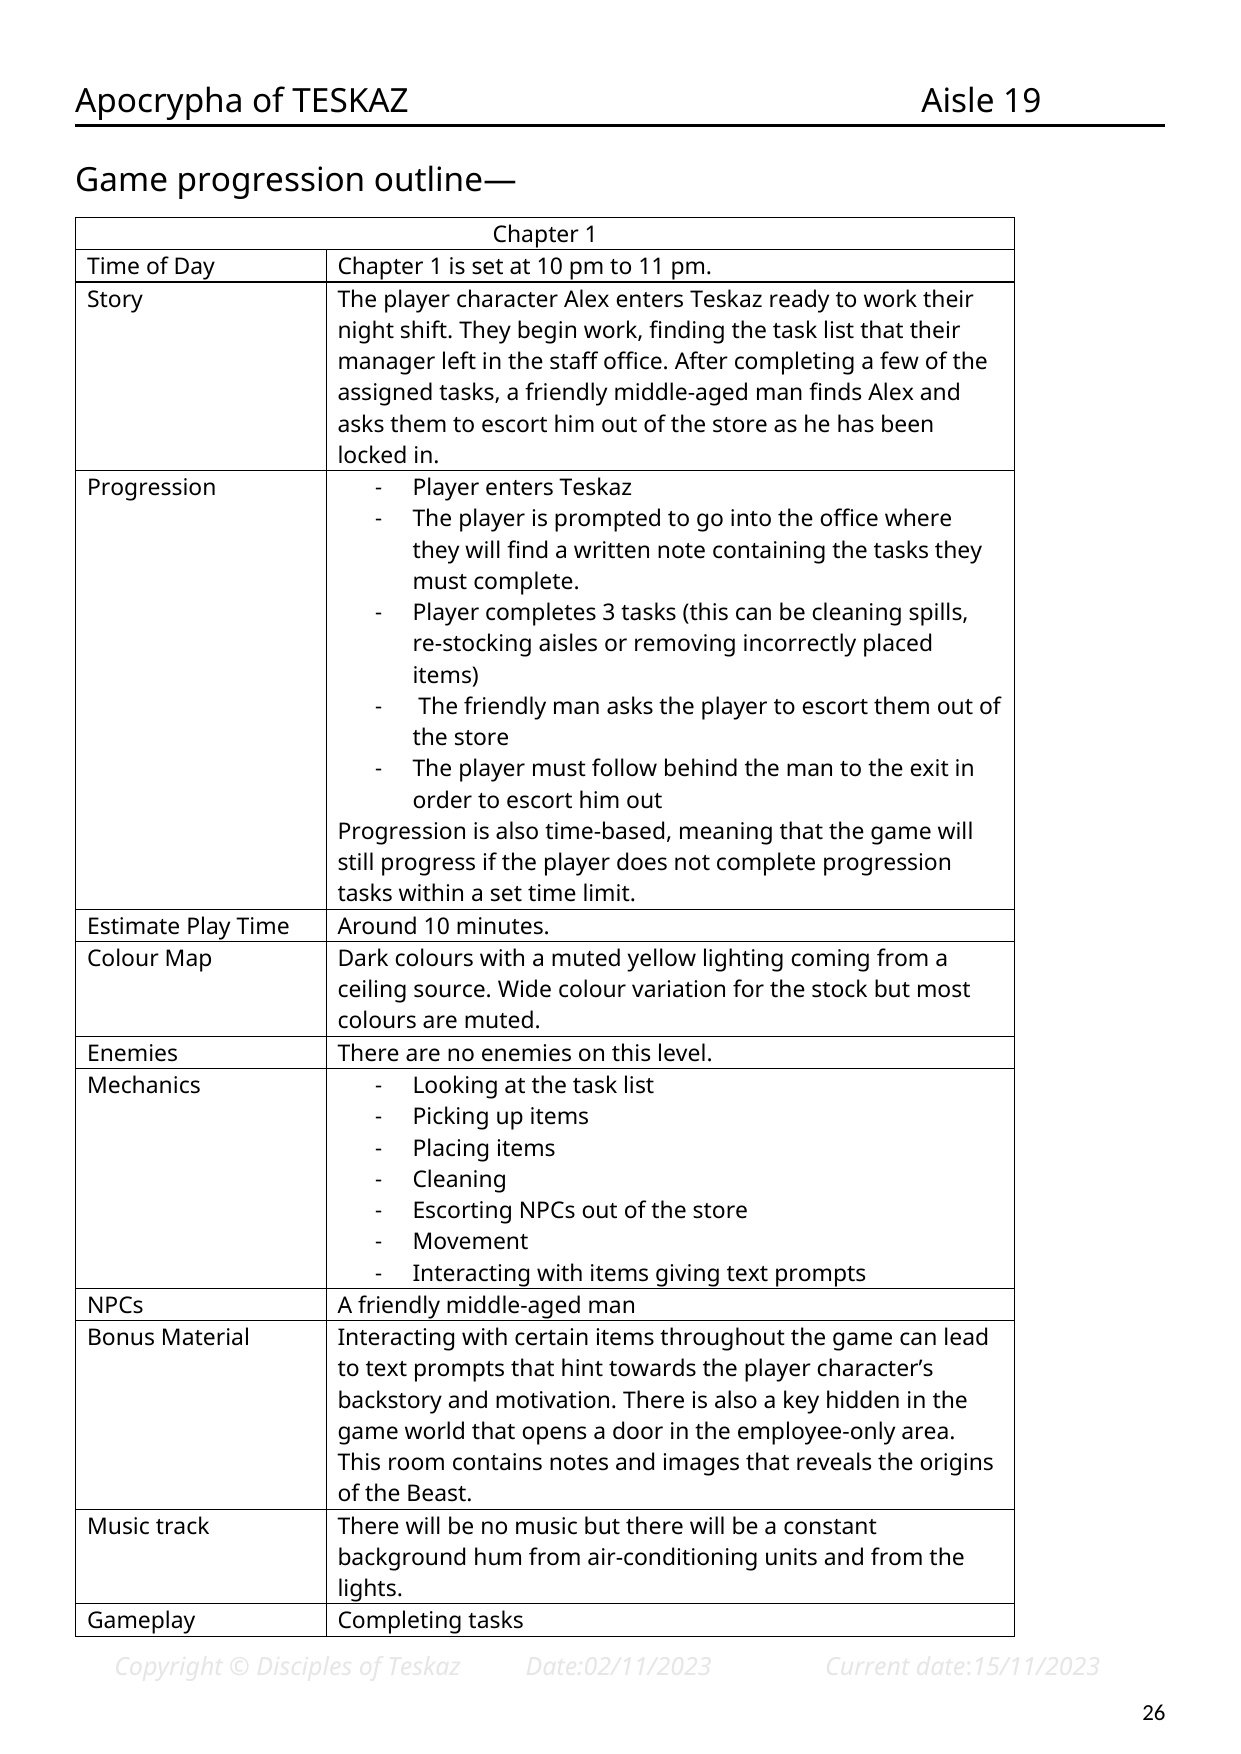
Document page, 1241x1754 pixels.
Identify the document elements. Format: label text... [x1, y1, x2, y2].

table_cell Completing tasks [327, 1604, 1014, 1636]
table_cell Gameplay [76, 1604, 326, 1636]
table_cell Looking at the task list Picking up items Placing items Cleaning Escorting NPCs out of the store Movement Interacting with items giving text prompts [327, 1069, 1014, 1288]
table_cell Bonus Material [76, 1321, 326, 1508]
table_cell Story [76, 283, 326, 470]
table_cell The player character Alex enters Teskaz ready to work their night shift. They begin work, finding the task list that their manager left in the staff office. After completing a few of the assigned tasks, a friendly middle-aged man finds Alex and asks them to escort him out of the store as he has been locked in. [327, 283, 1014, 470]
table_cell Dark colours with a muted yellow lighting coming from a ceiling source. Wide colour variation for the stock but most colours are muted. [327, 942, 1014, 1036]
table_cell Mechanics [76, 1069, 326, 1288]
table_cell Progression [76, 471, 326, 908]
table_cell Music track [76, 1510, 326, 1603]
table_cell Chapter 1 is set at 10 pm to 11 pm. [327, 250, 1014, 281]
subtitle Game progression outline— [75, 155, 1165, 201]
table_cell Estimate Play Time [76, 910, 326, 941]
table_cell Interacting with certain items throughout the game can lead to text prompts that hint towards the player character’s backstory and motivation. There is also a key hidden in the game world that opens a door in the employee-only area. This room contains notes and images that reveals the origins of the Beast. [327, 1321, 1014, 1508]
table_cell There will be no music but there will be a constant background hum from air-conditioning units and from the lights. [327, 1510, 1014, 1603]
table_cell A friendly middle-aged man [327, 1289, 1014, 1320]
table_cell Enemies [76, 1037, 326, 1068]
table_cell Time of Day [76, 250, 326, 281]
table_header Chapter 1 [76, 218, 1014, 249]
table_cell Player enters Teskaz The player is prompted to go into the office where they will find a written note containing the tasks they must complete. Player completes 3 tasks (this can be cleaning spills, re-stocking aisles or removing incorrectly placed items) The friendly man asks the player to escort them out of the store The player must follow behind the man to the exit in order to escort him out Progression is also time-based, meaning that the game will still progress if the player does not complete progression tasks within a set time limit. [327, 471, 1014, 908]
table_cell Around 10 minutes. [327, 910, 1014, 941]
table_cell NPCs [76, 1289, 326, 1320]
table_cell There are no enemies on this level. [327, 1037, 1014, 1068]
table_cell Colour Map [76, 942, 326, 1036]
